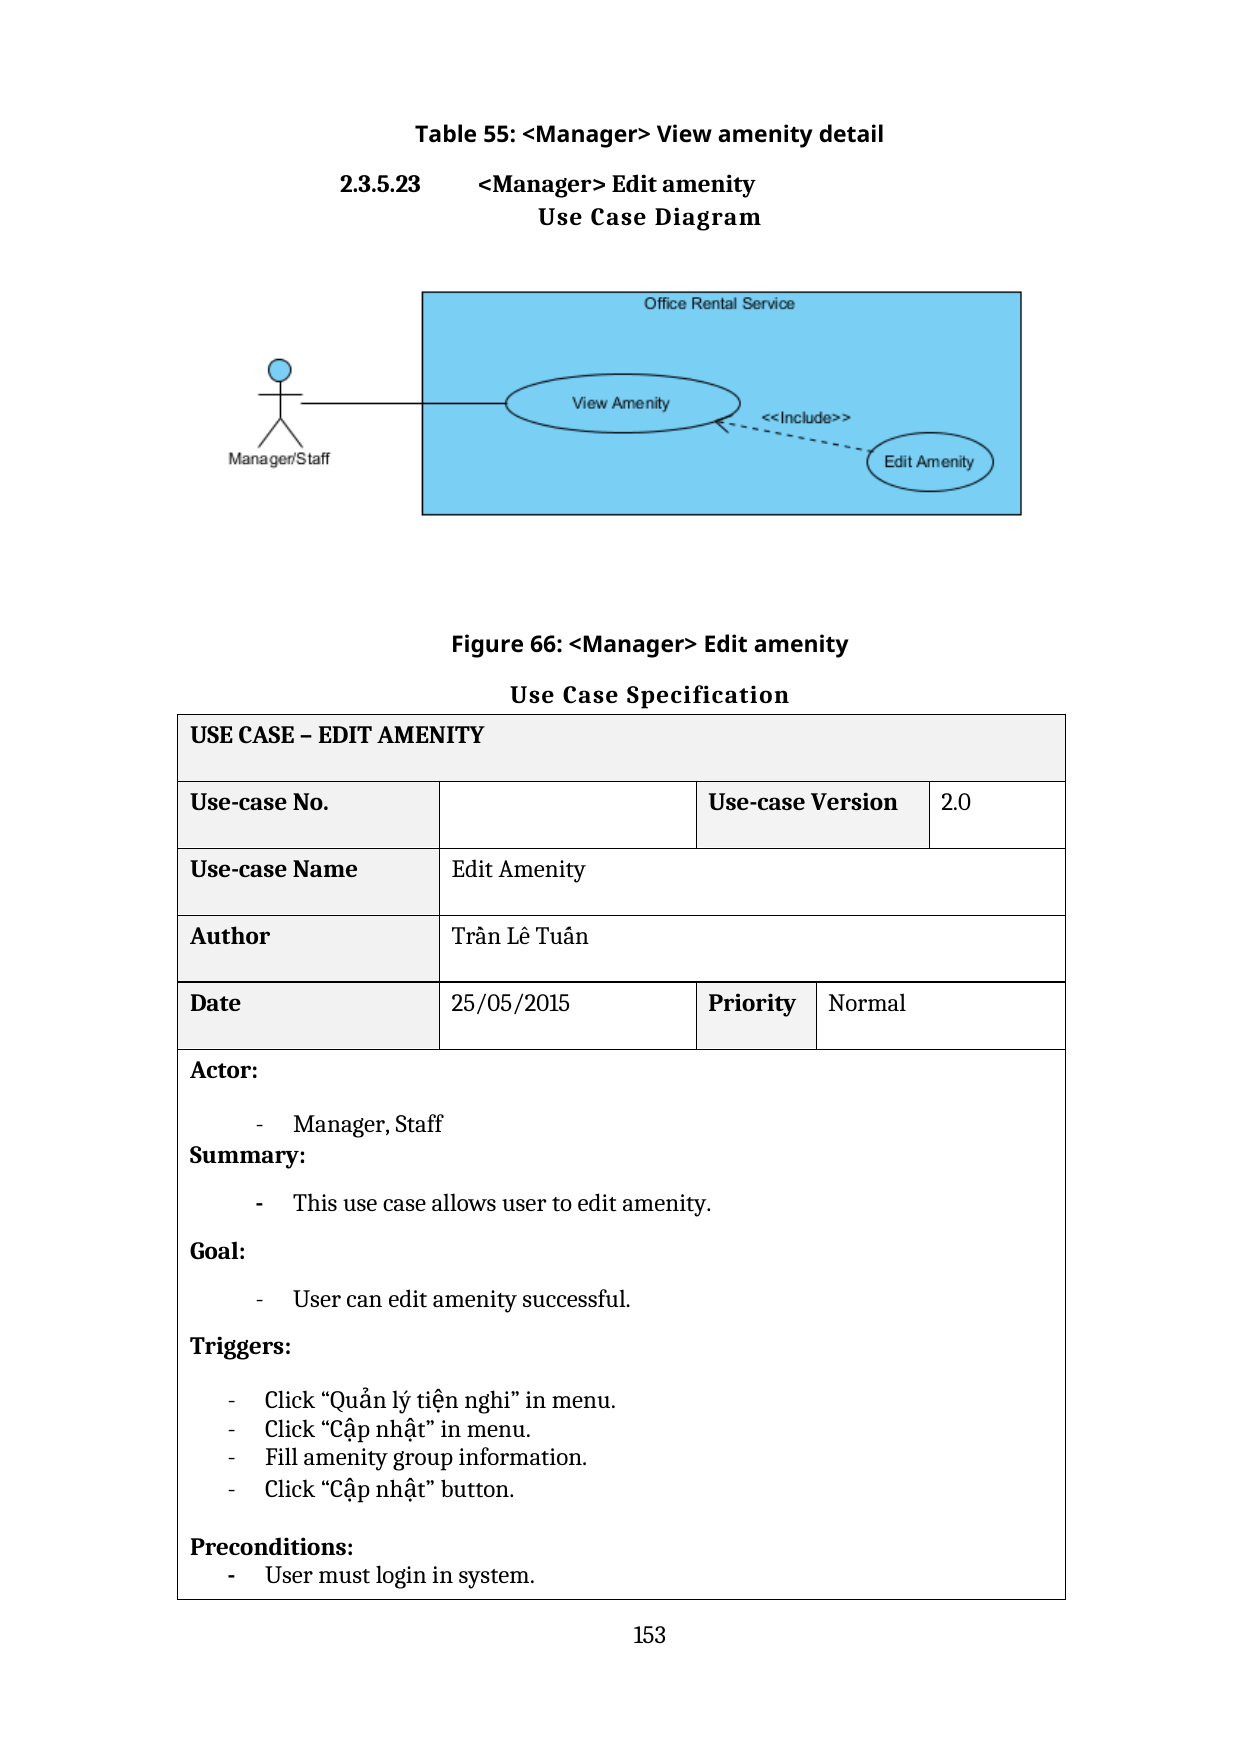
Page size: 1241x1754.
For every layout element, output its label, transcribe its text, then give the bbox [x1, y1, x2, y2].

table_cell Use-case No. [178, 782, 439, 847]
table_cell Edit Amenity [440, 849, 1065, 914]
subtitle Use Case Diagram [177, 203, 1122, 232]
subtitle <Manager> Edit amenity [340, 170, 1122, 199]
table_cell Normal [817, 983, 1065, 1048]
table_cell [440, 782, 696, 847]
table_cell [178, 1050, 1065, 1599]
table_header USE CASE – EDIT AMENITY [178, 715, 1065, 781]
table_cell Trần Lê Tuấn [440, 916, 1065, 981]
table_cell Date [178, 983, 439, 1048]
table_cell 2.0 [930, 782, 1065, 847]
picture [179, 236, 1120, 608]
table_cell Priority [697, 983, 816, 1048]
table_cell Use-case Name [178, 849, 439, 914]
table_cell 25/05/2015 [440, 983, 696, 1048]
subtitle Use Case Specification [177, 681, 1122, 709]
table_cell Author [178, 916, 439, 981]
table_cell Use-case Version [697, 782, 929, 847]
